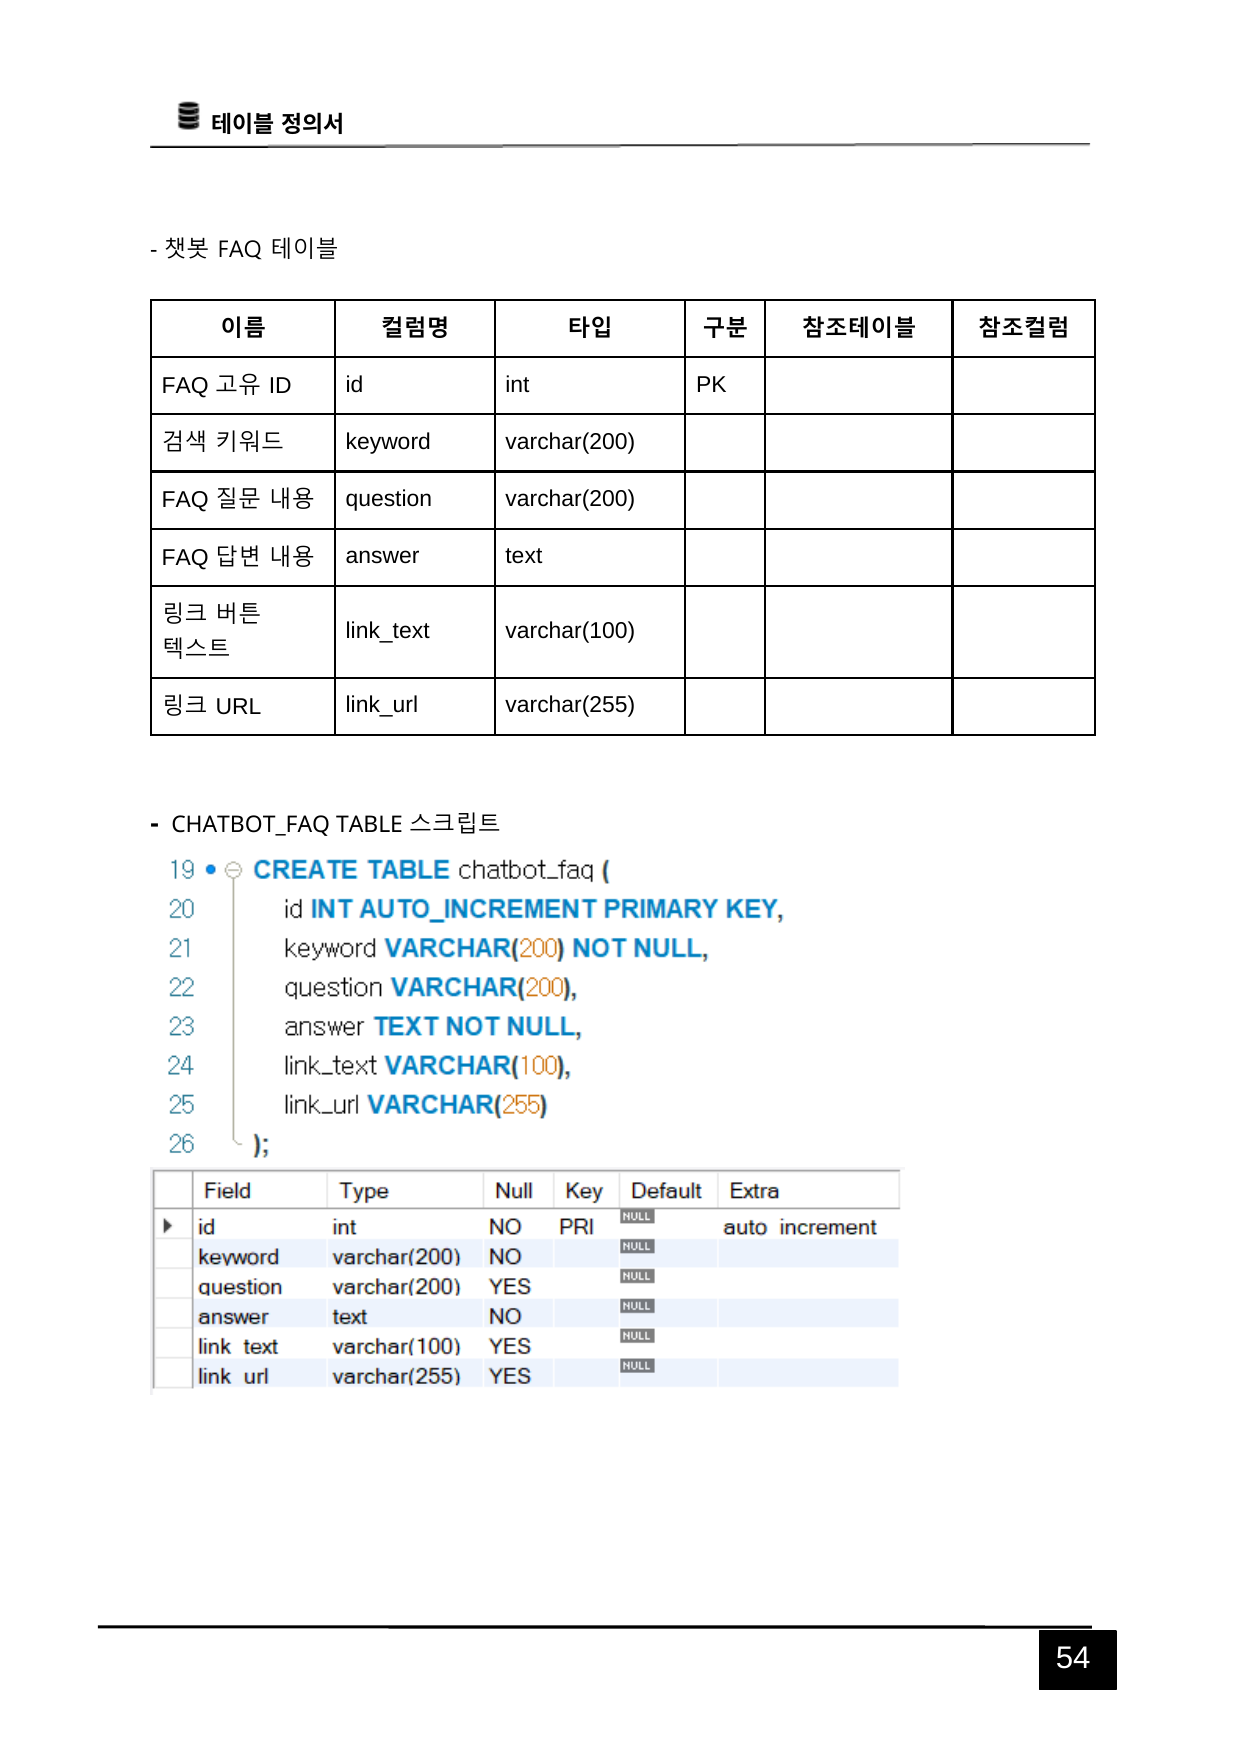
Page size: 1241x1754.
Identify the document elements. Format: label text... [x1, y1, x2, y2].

table_cell 링크 URL [152, 679, 334, 734]
table_cell [954, 358, 1094, 413]
table_cell PK [686, 358, 764, 413]
table_header 이름 [152, 301, 334, 356]
table_cell link_text [336, 587, 494, 677]
text - 챗봇 FAQ 테이블 [150, 233, 1090, 265]
text - CHATBOT_FAQ TABLE 스크립트 [150, 807, 1090, 839]
table_cell [954, 587, 1094, 677]
picture [172, 100, 206, 133]
table_cell [686, 415, 764, 470]
table_cell [954, 473, 1094, 528]
table_cell keyword [336, 415, 494, 470]
table_cell [766, 679, 951, 734]
table_cell varchar(200) [496, 415, 684, 470]
table_cell varchar(255) [496, 679, 684, 734]
table_cell [766, 358, 951, 413]
table_cell [766, 587, 951, 677]
table_cell FAQ 질문 내용 [152, 473, 334, 528]
table_cell [954, 415, 1094, 470]
table_cell FAQ 답변 내용 [152, 530, 334, 585]
table_cell [766, 473, 951, 528]
table_cell varchar(200) [496, 473, 684, 528]
table_cell [686, 530, 764, 585]
picture [150, 1167, 905, 1395]
table_header 타입 [496, 301, 684, 356]
table_header 참조테이블 [766, 301, 951, 356]
table_cell varchar(100) [496, 587, 684, 677]
picture [150, 143, 1091, 148]
table_cell int [496, 358, 684, 413]
table_cell question [336, 473, 494, 528]
table_cell [686, 587, 764, 677]
table_cell 링크 버튼 텍스트 [152, 587, 334, 677]
table_cell [954, 530, 1094, 585]
table_cell [954, 679, 1094, 734]
table_cell 검색 키워드 [152, 415, 334, 470]
table_cell [686, 679, 764, 734]
picture [150, 843, 793, 1164]
table_cell [766, 530, 951, 585]
table_cell id [336, 358, 494, 413]
table_cell [686, 473, 764, 528]
table_header 구분 [686, 301, 764, 356]
table_cell text [496, 530, 684, 585]
table_header 컬럼명 [336, 301, 494, 356]
table_cell answer [336, 530, 494, 585]
table_header 참조컬럼 [954, 301, 1094, 356]
table_cell link_url [336, 679, 494, 734]
table_cell FAQ 고유 ID [152, 358, 334, 413]
table_cell [766, 415, 951, 470]
